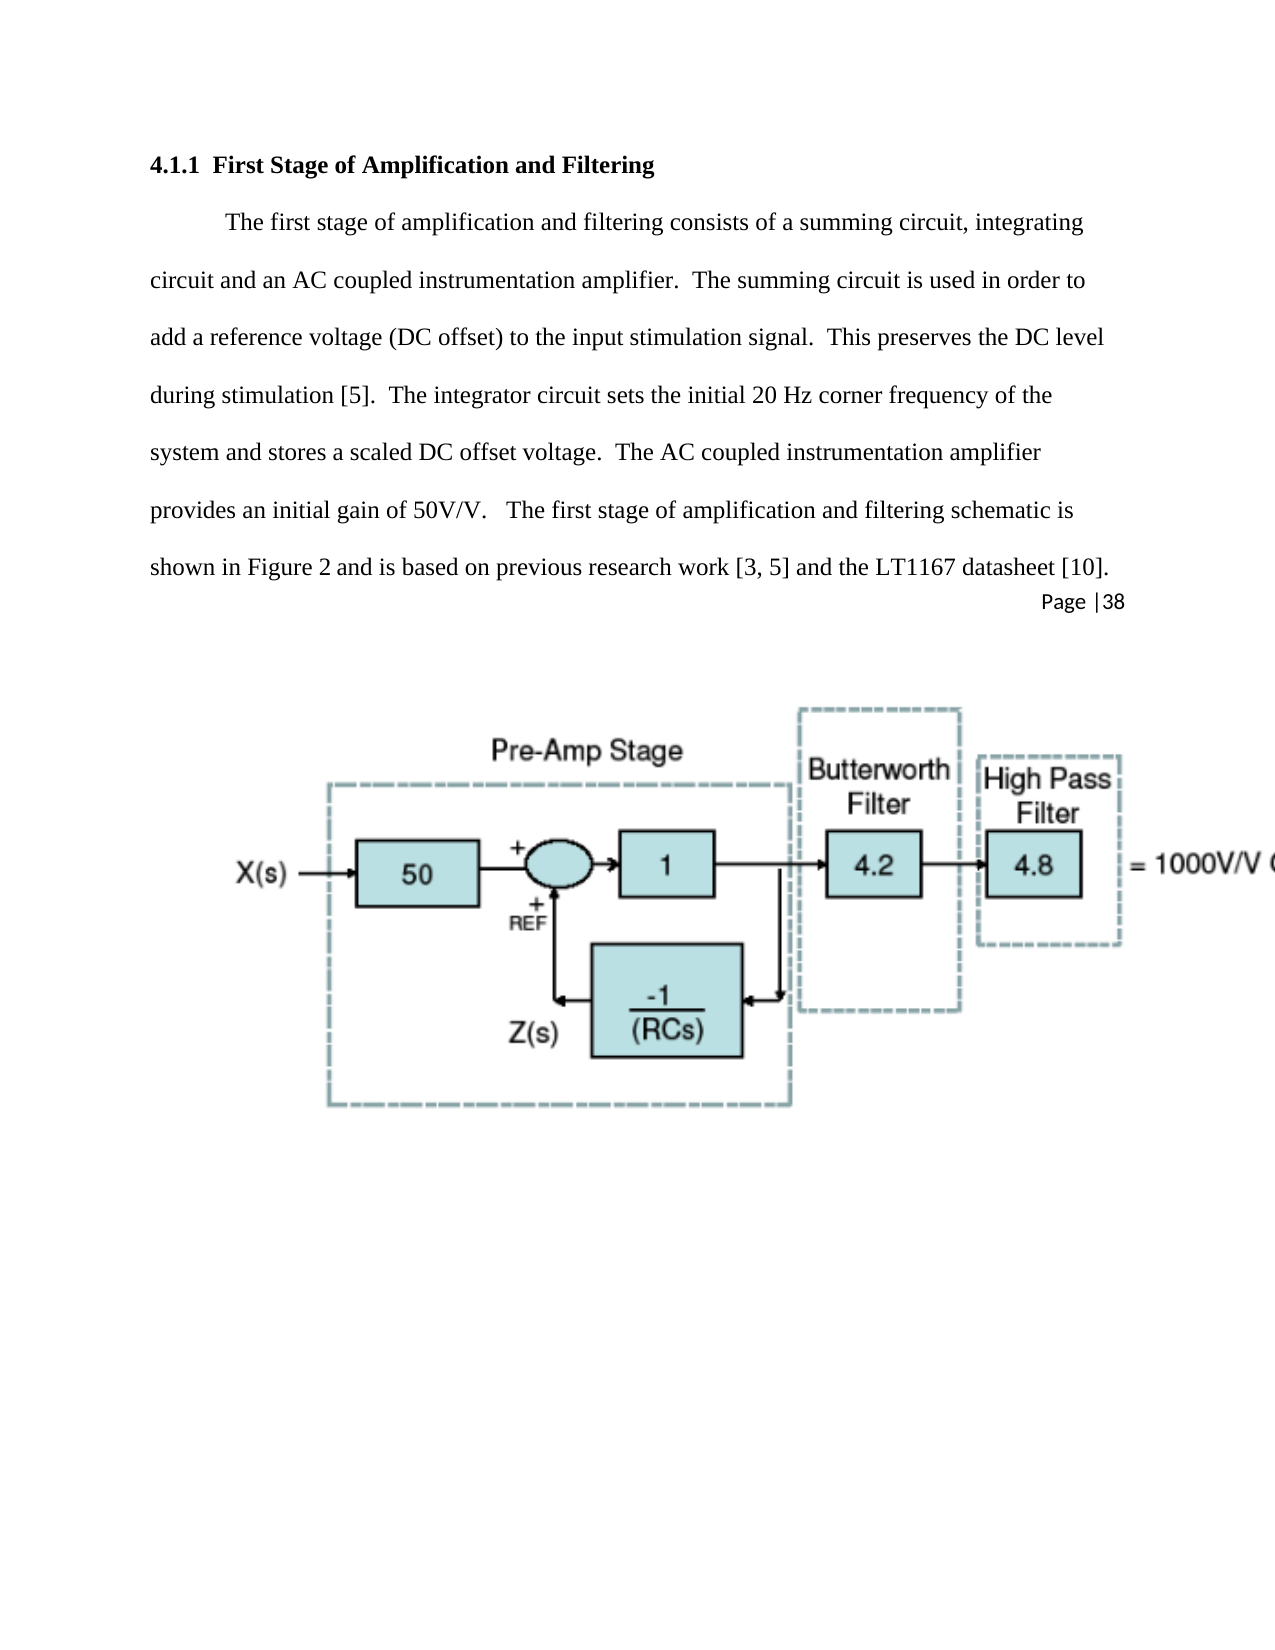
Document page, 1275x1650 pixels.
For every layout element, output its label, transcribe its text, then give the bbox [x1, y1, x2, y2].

subtitle 4.1.1 First Stage of Amplification and Filtering [150, 150, 1125, 179]
